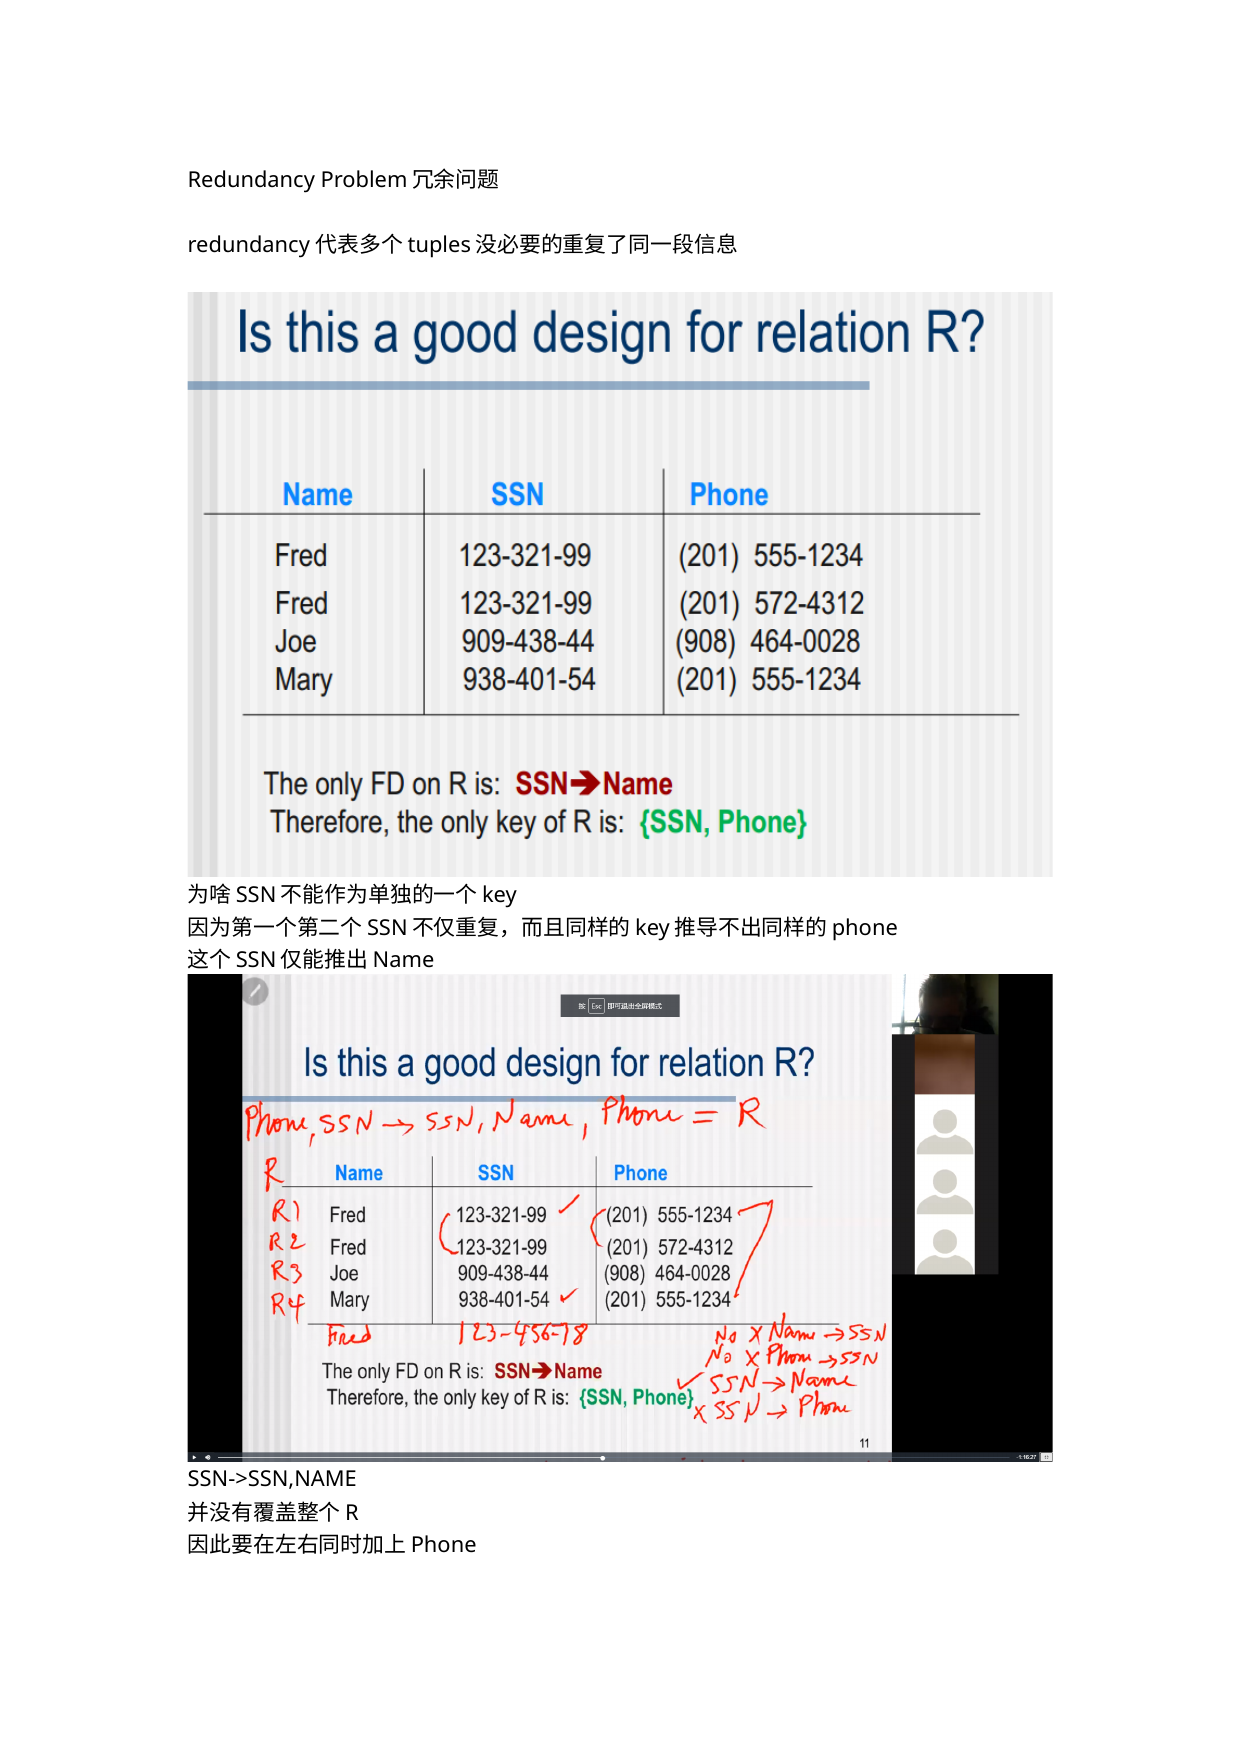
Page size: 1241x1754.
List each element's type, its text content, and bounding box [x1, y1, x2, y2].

text 因为第一个第二个SSN不仅重复，而且同样的key推导不出同样的phone [187, 909, 1053, 942]
text redundancy 代表多个tuples没必要的重复了同一段信息 [187, 227, 1053, 259]
text 并没有覆盖整个R [187, 1494, 1053, 1527]
text Redundancy Problem冗余问题 [187, 162, 1053, 194]
text 这个SSN仅能推出Name [187, 942, 1053, 974]
text 为啥SSN不能作为单独的一个key [187, 877, 1053, 909]
text 因此要在左右同时加上Phone [187, 1527, 1053, 1559]
text SSN->SSN,NAME [187, 1462, 1053, 1494]
picture [187, 292, 1053, 877]
picture [187, 974, 1053, 1462]
